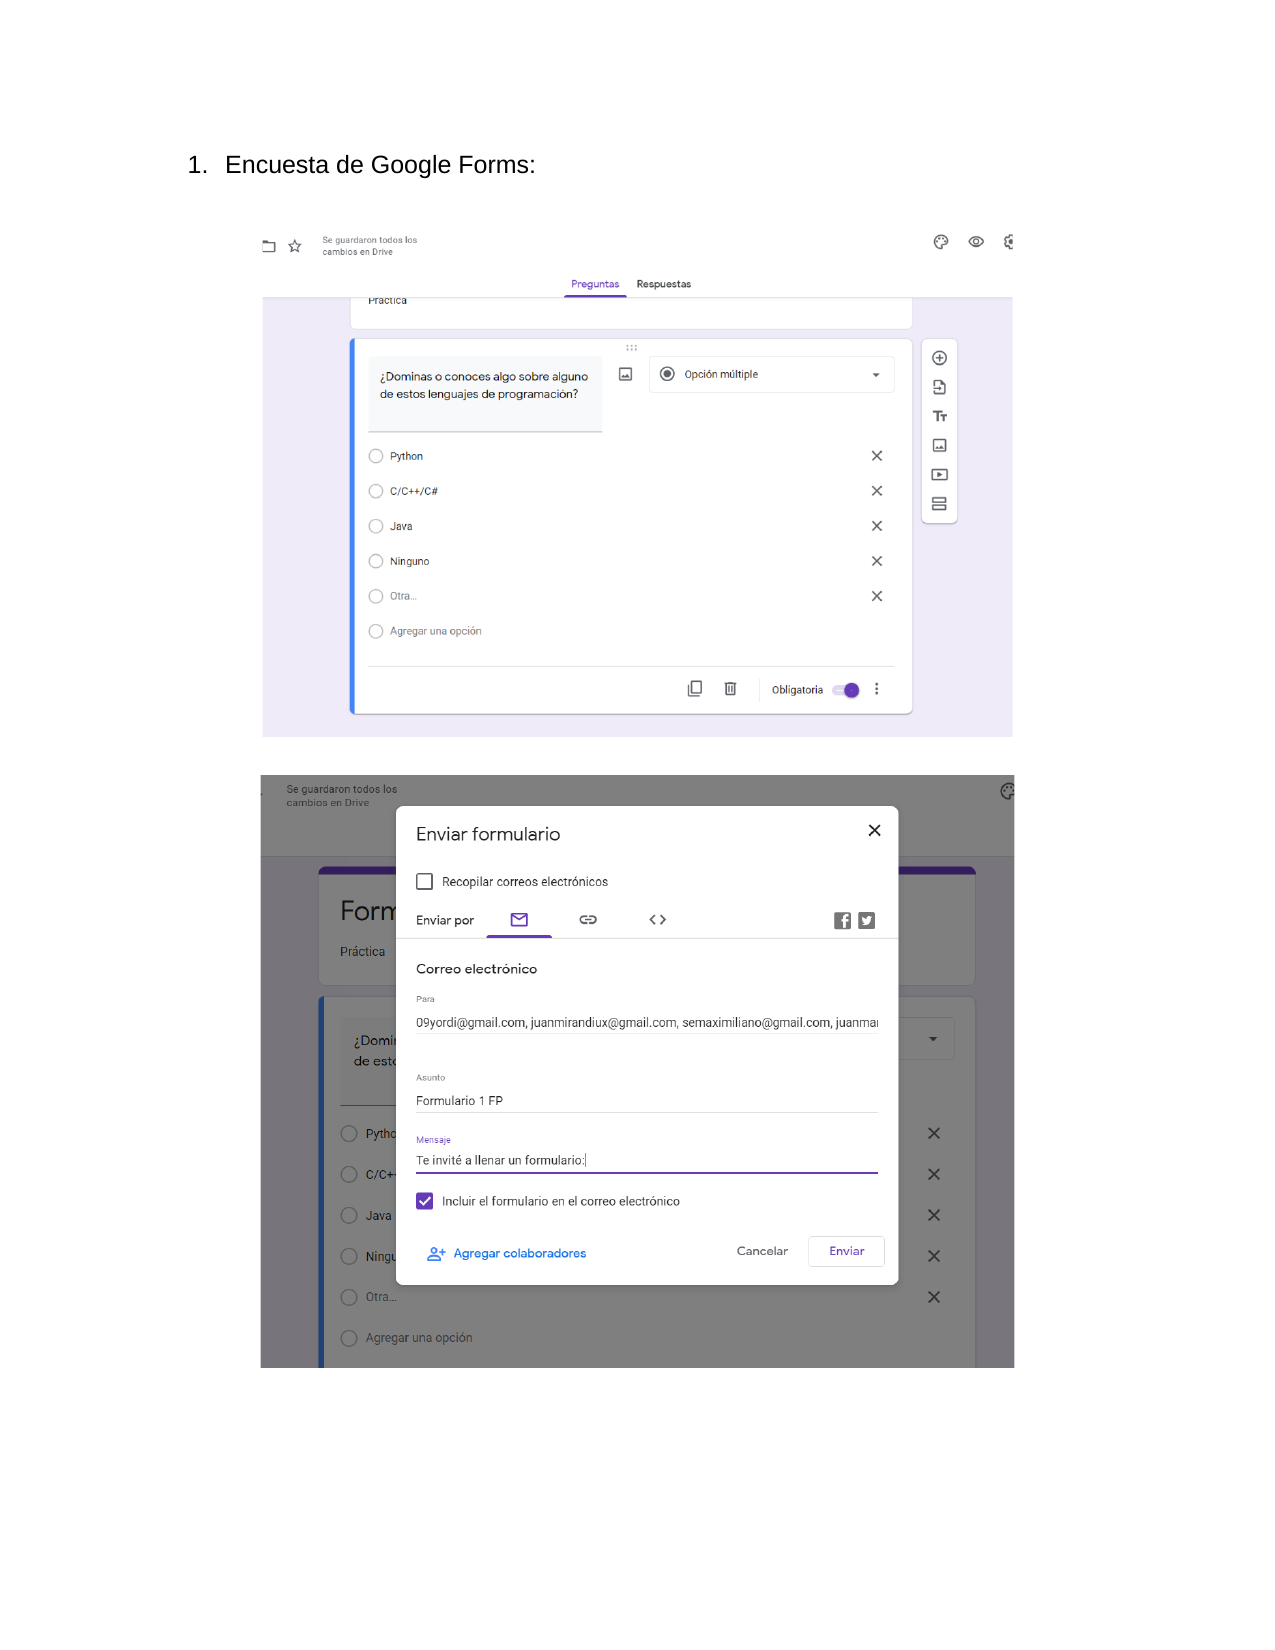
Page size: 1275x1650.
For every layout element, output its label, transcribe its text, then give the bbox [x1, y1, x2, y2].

picture [260, 775, 1015, 1368]
picture [262, 228, 1013, 737]
list Encuesta de Google Forms: [187, 150, 1125, 179]
